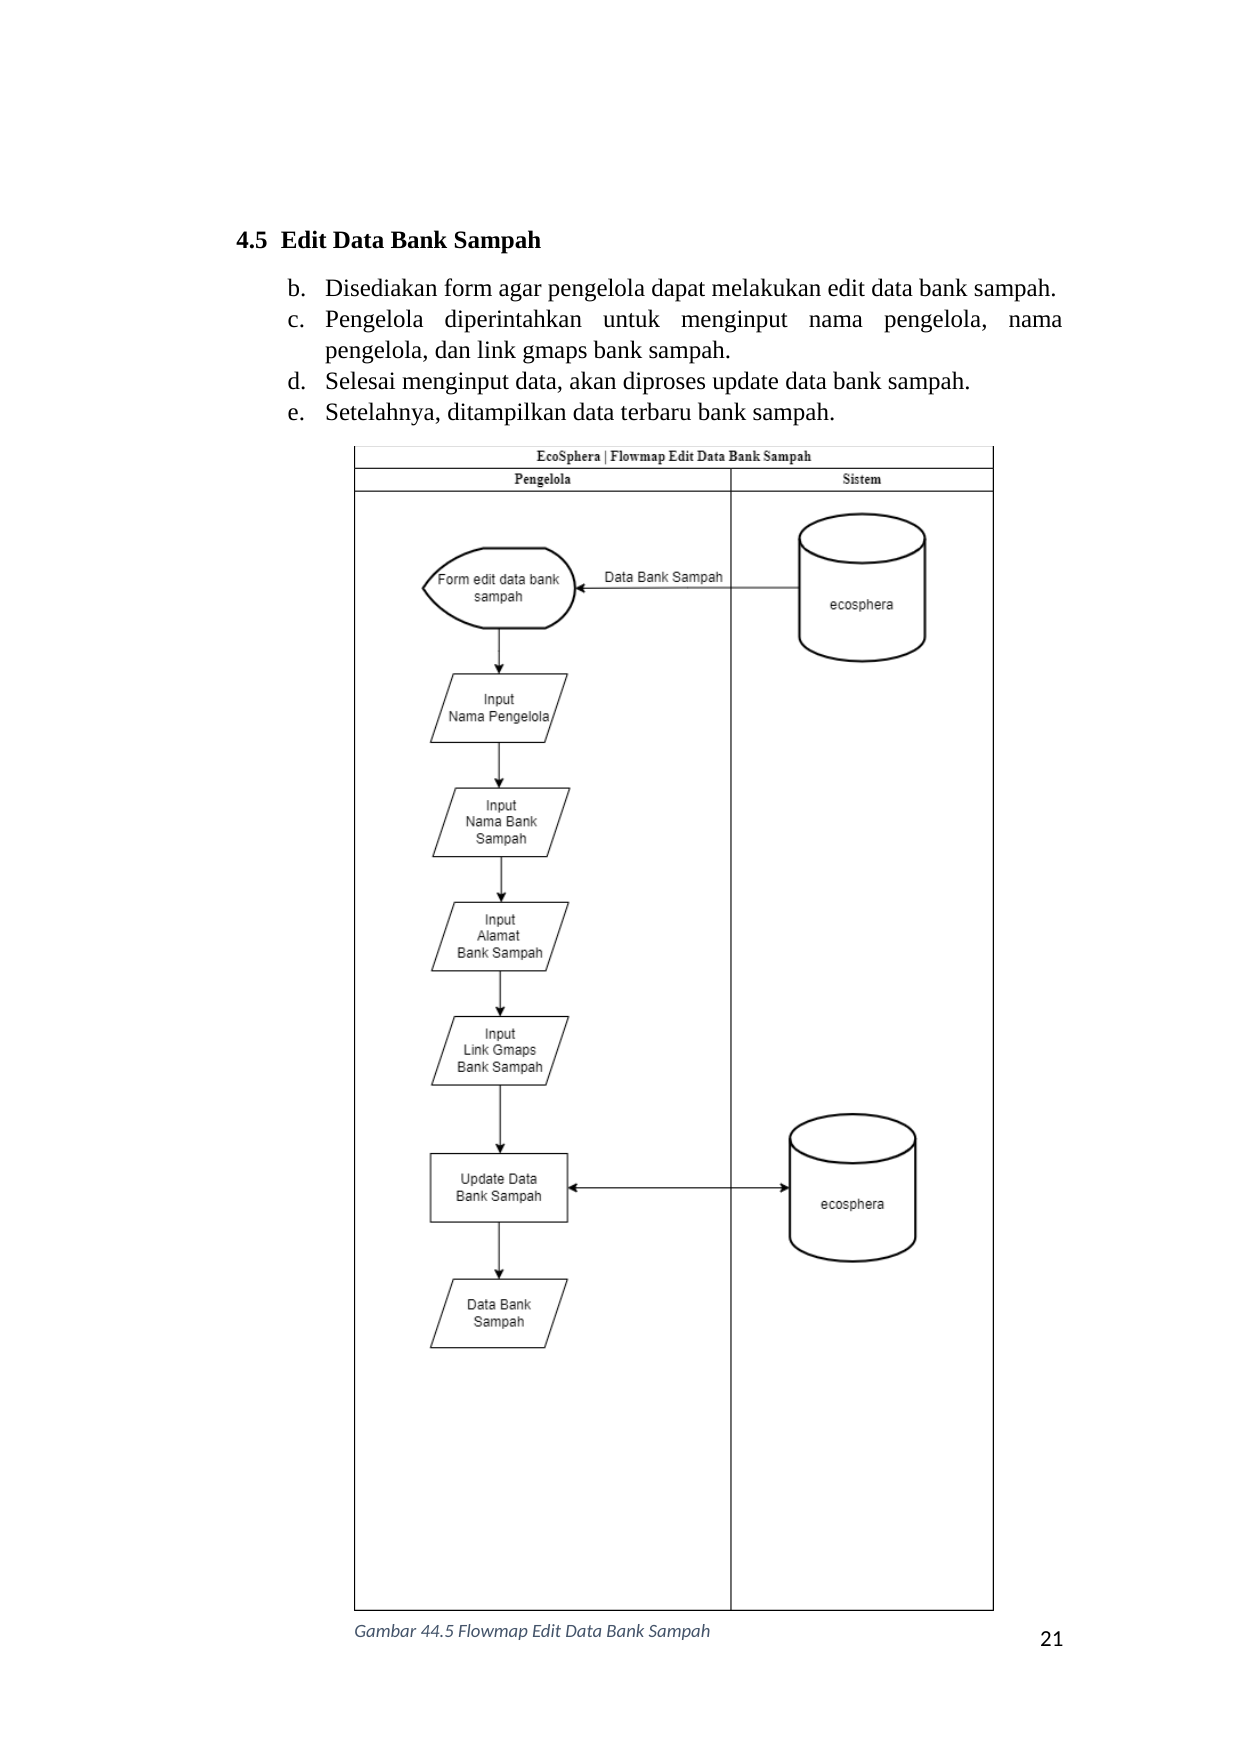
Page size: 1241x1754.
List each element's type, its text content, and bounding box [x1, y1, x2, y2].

list Selesai menginput data, akan diproses update data bank sampah. [287, 366, 1063, 394]
list Pengelola diperintahkan untuk menginput nama pengelola, nama pengelola, dan link gmaps bank sampah. [287, 304, 1063, 363]
list Disediakan form agar pengelola dapat melakukan edit data bank sampah. [287, 273, 1063, 301]
picture [354, 446, 994, 1611]
list Setelahnya, ditampilkan data terbaru bank sampah. [287, 397, 1063, 426]
subtitle Edit Data Bank Sampah [236, 225, 1063, 254]
